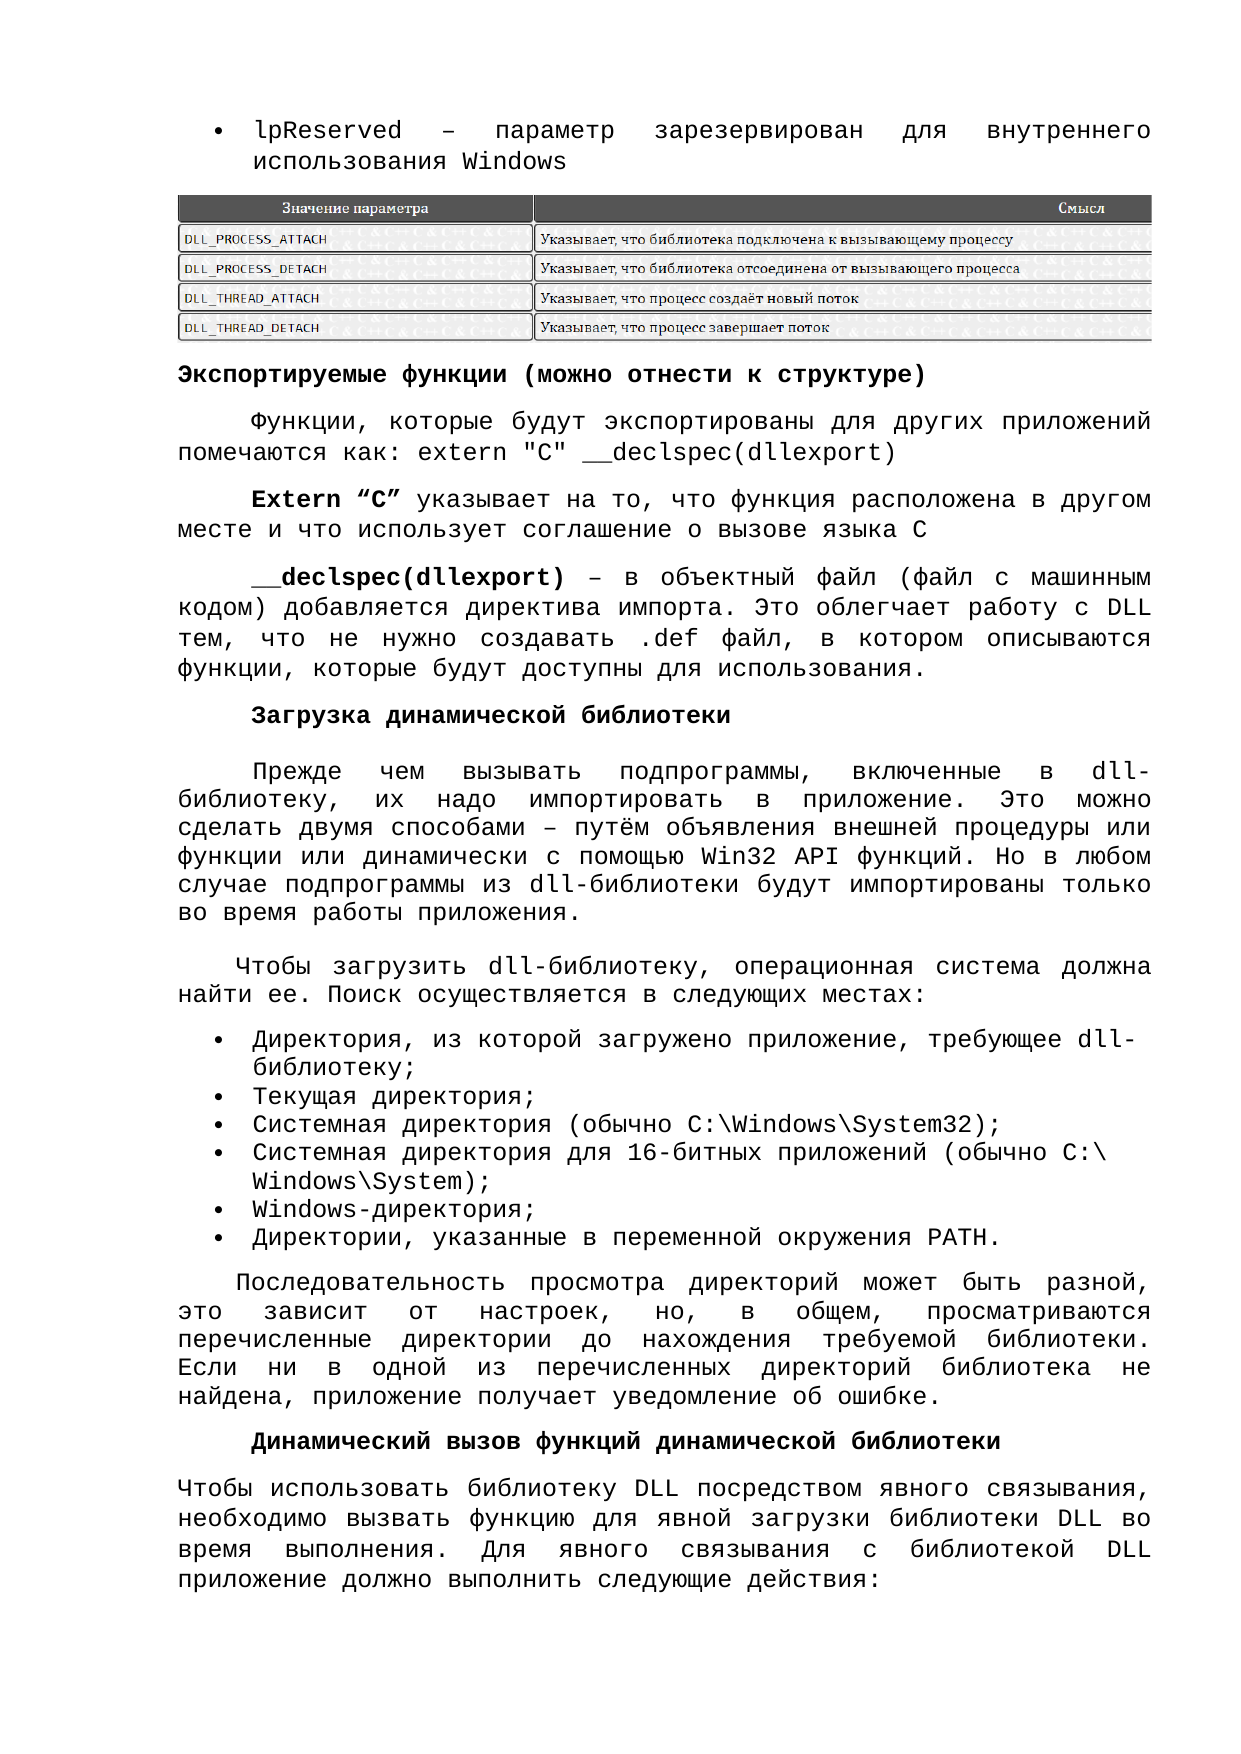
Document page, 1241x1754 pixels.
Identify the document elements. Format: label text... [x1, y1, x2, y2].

text Динамический вызов функций динамической библиотеки [177, 1428, 1152, 1457]
text Последовательность просмотра директорий может быть разной, это зависит от настроек, но, в общем, просматриваются перечисленные директории до нахождения требуемой библиотеки. Если ни в одной из перечисленных директорий библиотека не найдена, приложение получает уведомление об ошибке. [177, 1270, 1152, 1412]
list Директория, из которой загружено приложение, требующее dll-библиотеку; [215, 1027, 1152, 1083]
text Загрузка динамической библиотеки [177, 703, 1152, 731]
list Текущая директория; [215, 1083, 1152, 1112]
text Чтобы загрузить dll-библиотеку, операционная система должна найти ее. Поиск осуществляется в следующих местах: [177, 953, 1152, 1010]
text Функции, которые будут экспортированы для других приложений помечаются как: extern "C" __declspec(dllexport) [177, 409, 1152, 467]
picture [177, 195, 1152, 343]
list Windows-директория; [215, 1197, 1152, 1225]
list Системная директория (обычно C:\Windows\System32); [215, 1112, 1152, 1140]
text Extern “C” указывает на то, что функция расположена в другом месте и что использует соглашение о вызове языка С [177, 486, 1152, 545]
text Чтобы использовать библиотеку DLL посредством явного связывания, необходимо вызвать функцию для явной загрузки библиотеки DLL во время выполнения. Для явного связывания с библиотекой DLL приложение должно выполнить следующие действия: [177, 1476, 1152, 1595]
text Экспортируемые функции (можно отнести к структуре) [177, 361, 1152, 390]
list lpReserved – параметр зарезервирован для внутреннего использования Windows [215, 118, 1152, 177]
list Директории, указанные в переменной окружения PATH. [215, 1225, 1152, 1253]
text Прежде чем вызывать подпрограммы, включенные в dll-библиотеку, их надо импортировать в приложение. Это можно сделать двумя способами – путём объявления внешней процедуры или функции или динамически с помощью Win32 API функций. Но в любом случае подпрограммы из dll-библиотеки будут импортированы только во время работы приложения. [177, 758, 1152, 928]
text __declspec(dllexport) – в объектный файл (файл с машинным кодом) добавляется директива импорта. Это облегчает работу с DLL тем, что не нужно создавать .def файл, в котором описываются функции, которые будут доступны для использования. [177, 564, 1152, 684]
list Системная директория для 16-битных приложений (обычно C:\Windows\System); [215, 1140, 1152, 1197]
